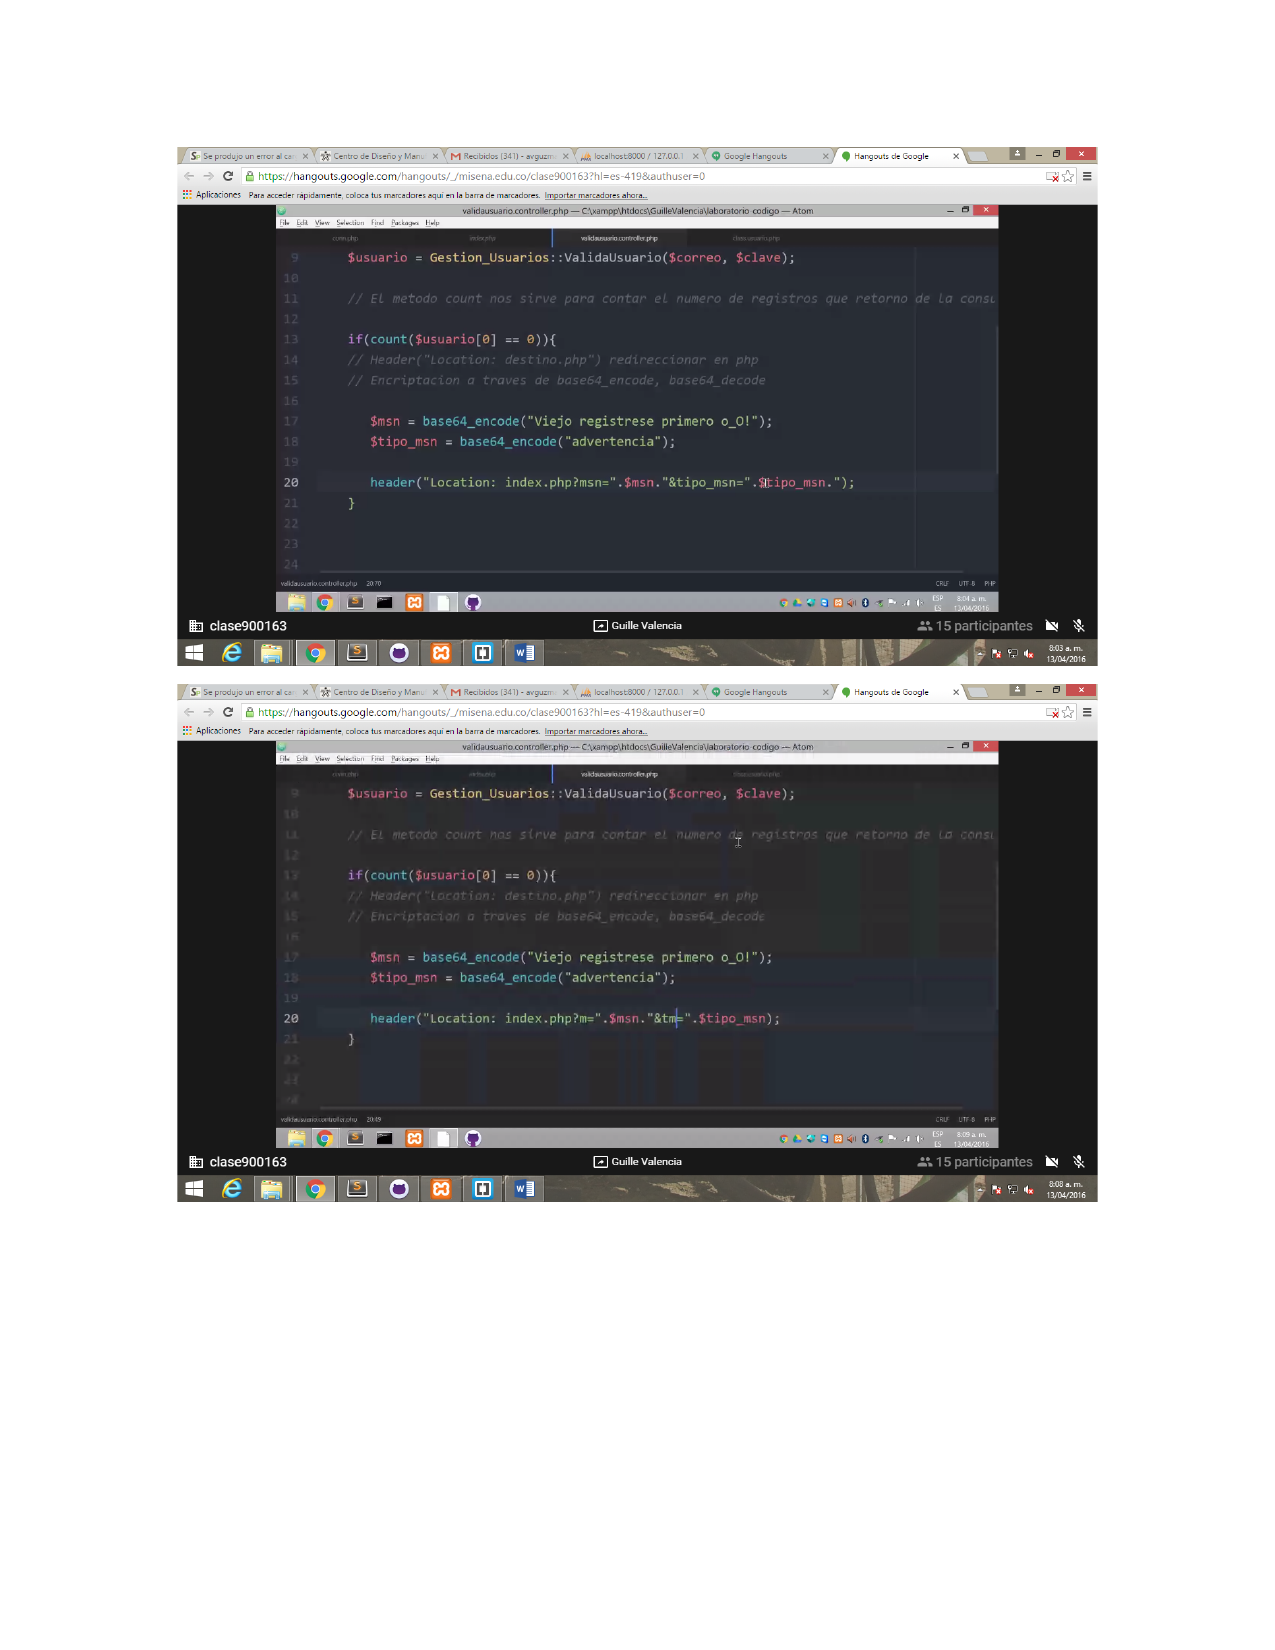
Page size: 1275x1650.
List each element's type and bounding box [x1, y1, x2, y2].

picture [177, 147, 1098, 666]
picture [177, 684, 1098, 1202]
